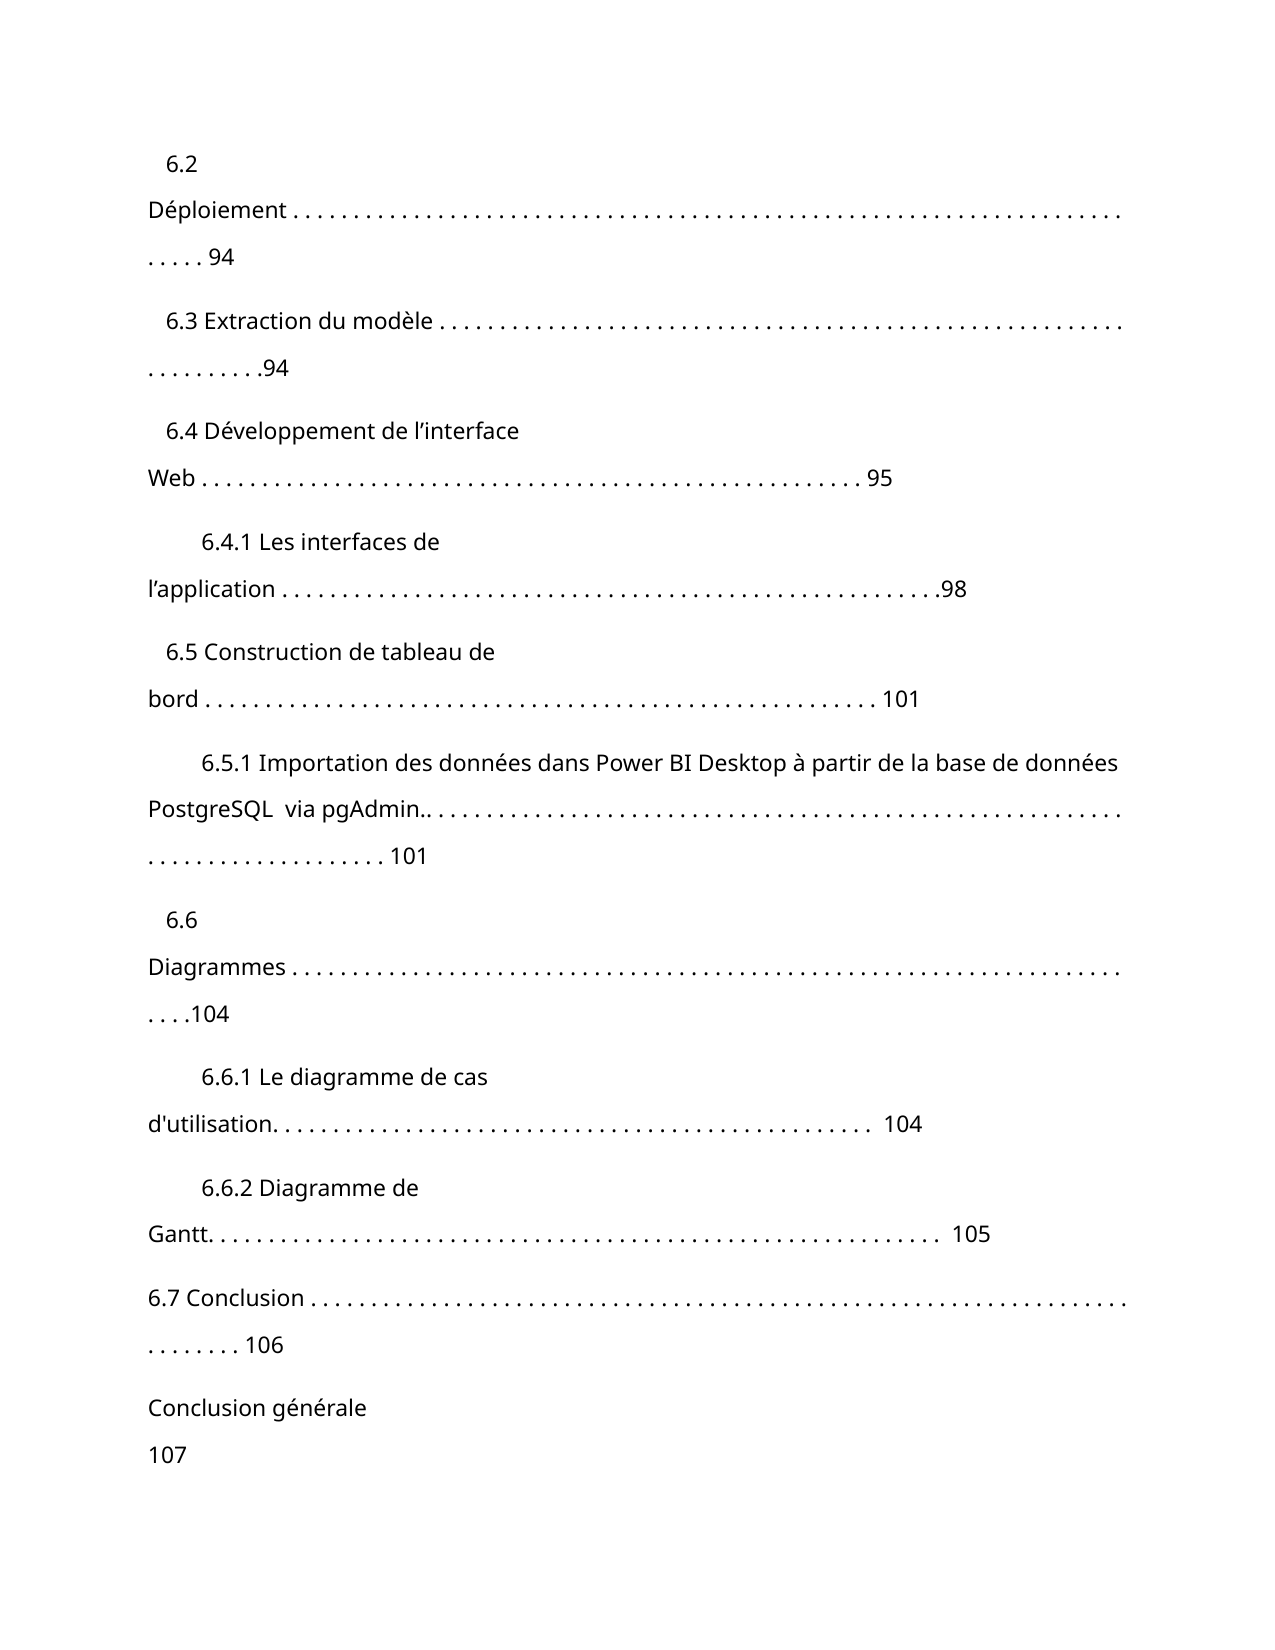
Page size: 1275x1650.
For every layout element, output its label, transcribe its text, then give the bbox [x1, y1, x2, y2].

text 6.4.1 Les interfaces de l’application . . . . . . . . . . . . . . . . . . . . . . . . . . . . . . . . . . . . . . . . . . . . . . . . . . . . . . .98 [148, 526, 1127, 604]
text 6.6.2 Diagramme de Gantt. . . . . . . . . . . . . . . . . . . . . . . . . . . . . . . . . . . . . . . . . . . . . . . . . . . . . . . . . . . . . 105 [148, 1172, 1127, 1250]
text 6.3 Extraction du modèle . . . . . . . . . . . . . . . . . . . . . . . . . . . . . . . . . . . . . . . . . . . . . . . . . . . . . . . . . . . . . . . . . . .94 [148, 305, 1127, 383]
text 6.5 Construction de tableau de bord . . . . . . . . . . . . . . . . . . . . . . . . . . . . . . . . . . . . . . . . . . . . . . . . . . . . . . . . 101 [148, 636, 1127, 714]
text 6.2 Déploiement . . . . . . . . . . . . . . . . . . . . . . . . . . . . . . . . . . . . . . . . . . . . . . . . . . . . . . . . . . . . . . . . . . . . . . . . . . 94 [148, 148, 1127, 273]
text 6.6 Diagrammes . . . . . . . . . . . . . . . . . . . . . . . . . . . . . . . . . . . . . . . . . . . . . . . . . . . . . . . . . . . . . . . . . . . . . . . . .104 [148, 904, 1127, 1029]
text Conclusion générale 107 [148, 1392, 1127, 1471]
text 6.5.1 Importation des données dans Power BI Desktop à partir de la base de données PostgreSQL via pgAdmin.. . . . . . . . . . . . . . . . . . . . . . . . . . . . . . . . . . . . . . . . . . . . . . . . . . . . . . . . . . . . . . . . . . . . . . . . . . . . . . 101 [148, 747, 1127, 872]
text 6.4 Développement de l’interface Web . . . . . . . . . . . . . . . . . . . . . . . . . . . . . . . . . . . . . . . . . . . . . . . . . . . . . . . 95 [148, 415, 1127, 493]
text 6.6.1 Le diagramme de cas d'utilisation. . . . . . . . . . . . . . . . . . . . . . . . . . . . . . . . . . . . . . . . . . . . . . . . . . 104 [148, 1061, 1127, 1139]
text 6.7 Conclusion . . . . . . . . . . . . . . . . . . . . . . . . . . . . . . . . . . . . . . . . . . . . . . . . . . . . . . . . . . . . . . . . . . . . . . . . . . . . 106 [148, 1282, 1127, 1360]
